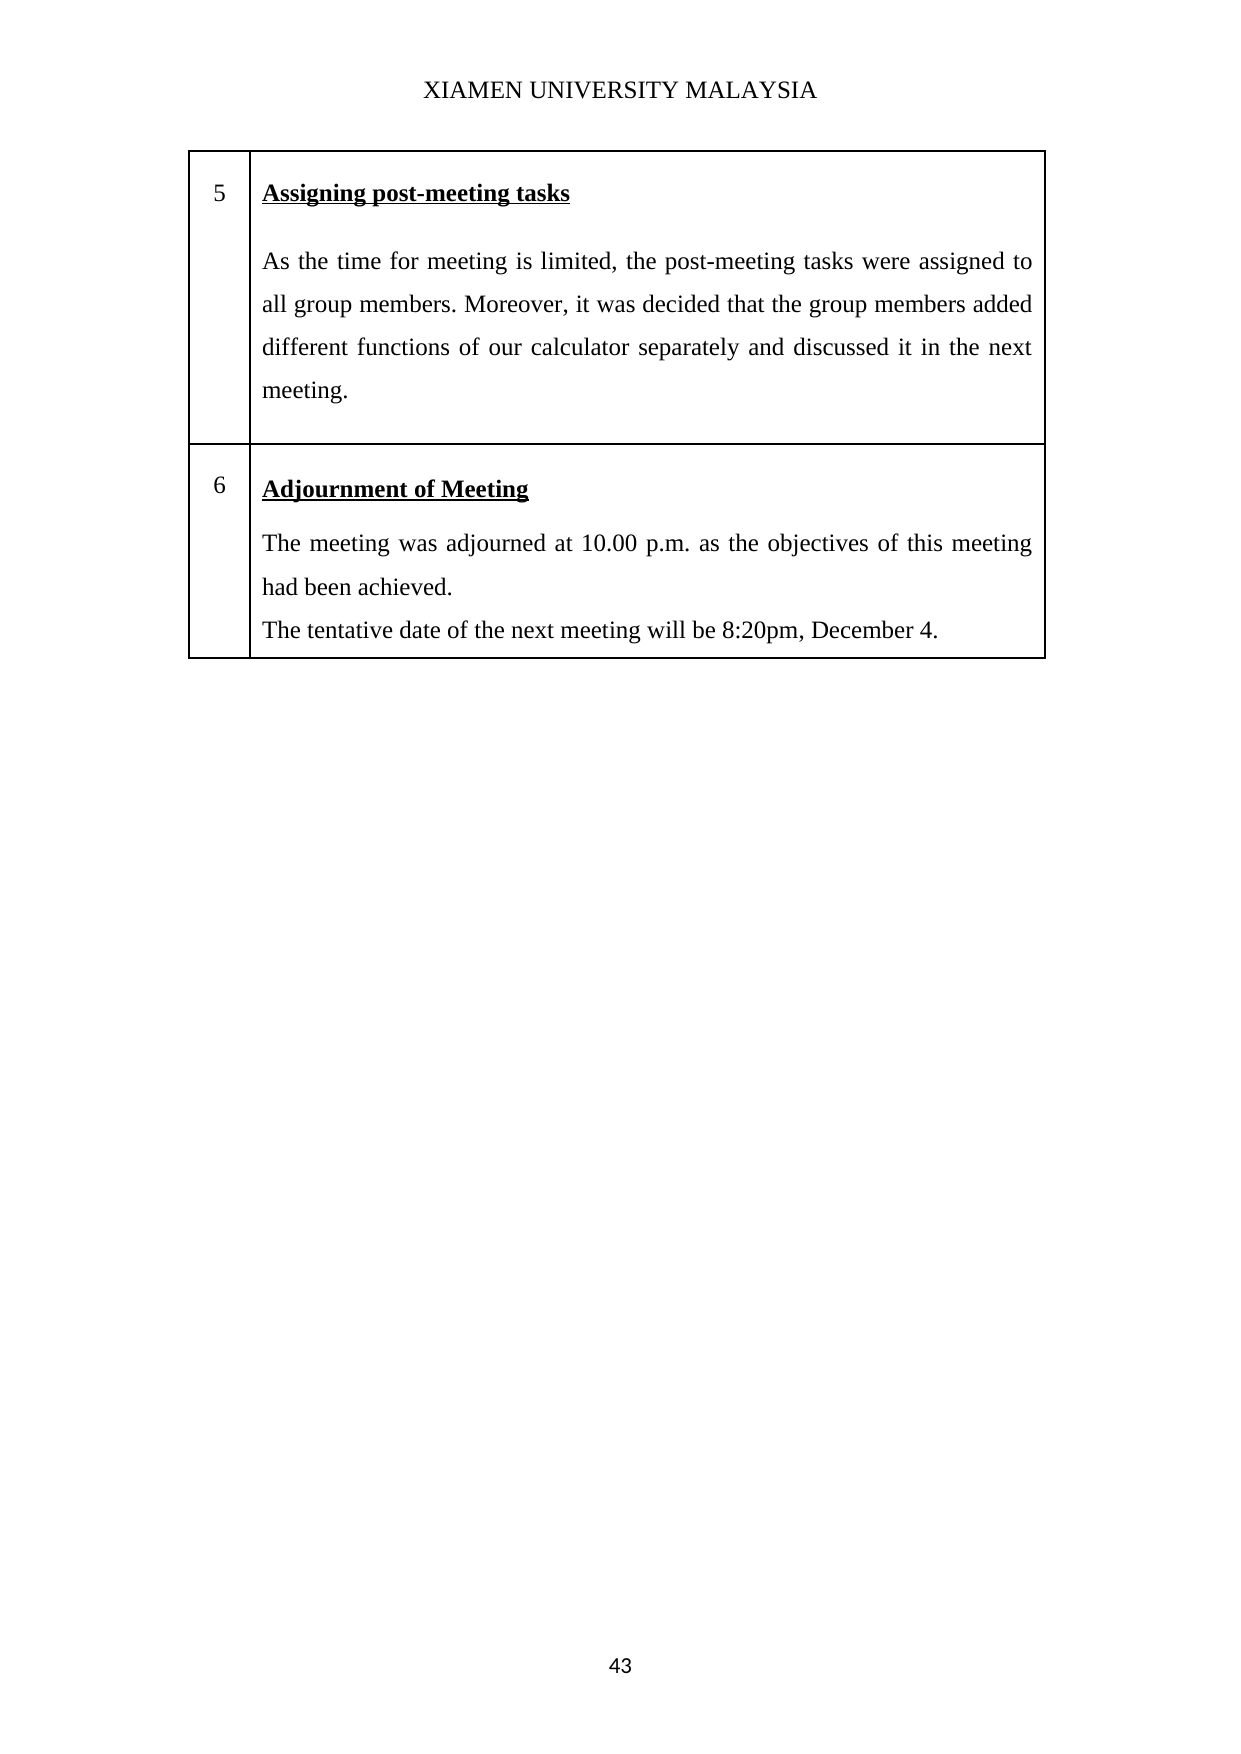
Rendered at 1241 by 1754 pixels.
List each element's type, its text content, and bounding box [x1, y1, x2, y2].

table_cell 5 [190, 152, 249, 443]
table_cell Assigning post-meeting tasks As the time for meeting is limited, the post-meeting tasks were assigned to all group members. Moreover, it was decided that the group members added different functions of our calculator separately and discussed it in the next meeting. [251, 152, 1044, 443]
table_cell Adjournment of Meeting The meeting was adjourned at 10.00 p.m. as the objectives of this meeting had been achieved. The tentative date of the next meeting will be 8:20pm, December 4. [251, 445, 1044, 657]
table_cell 6 [190, 445, 249, 657]
